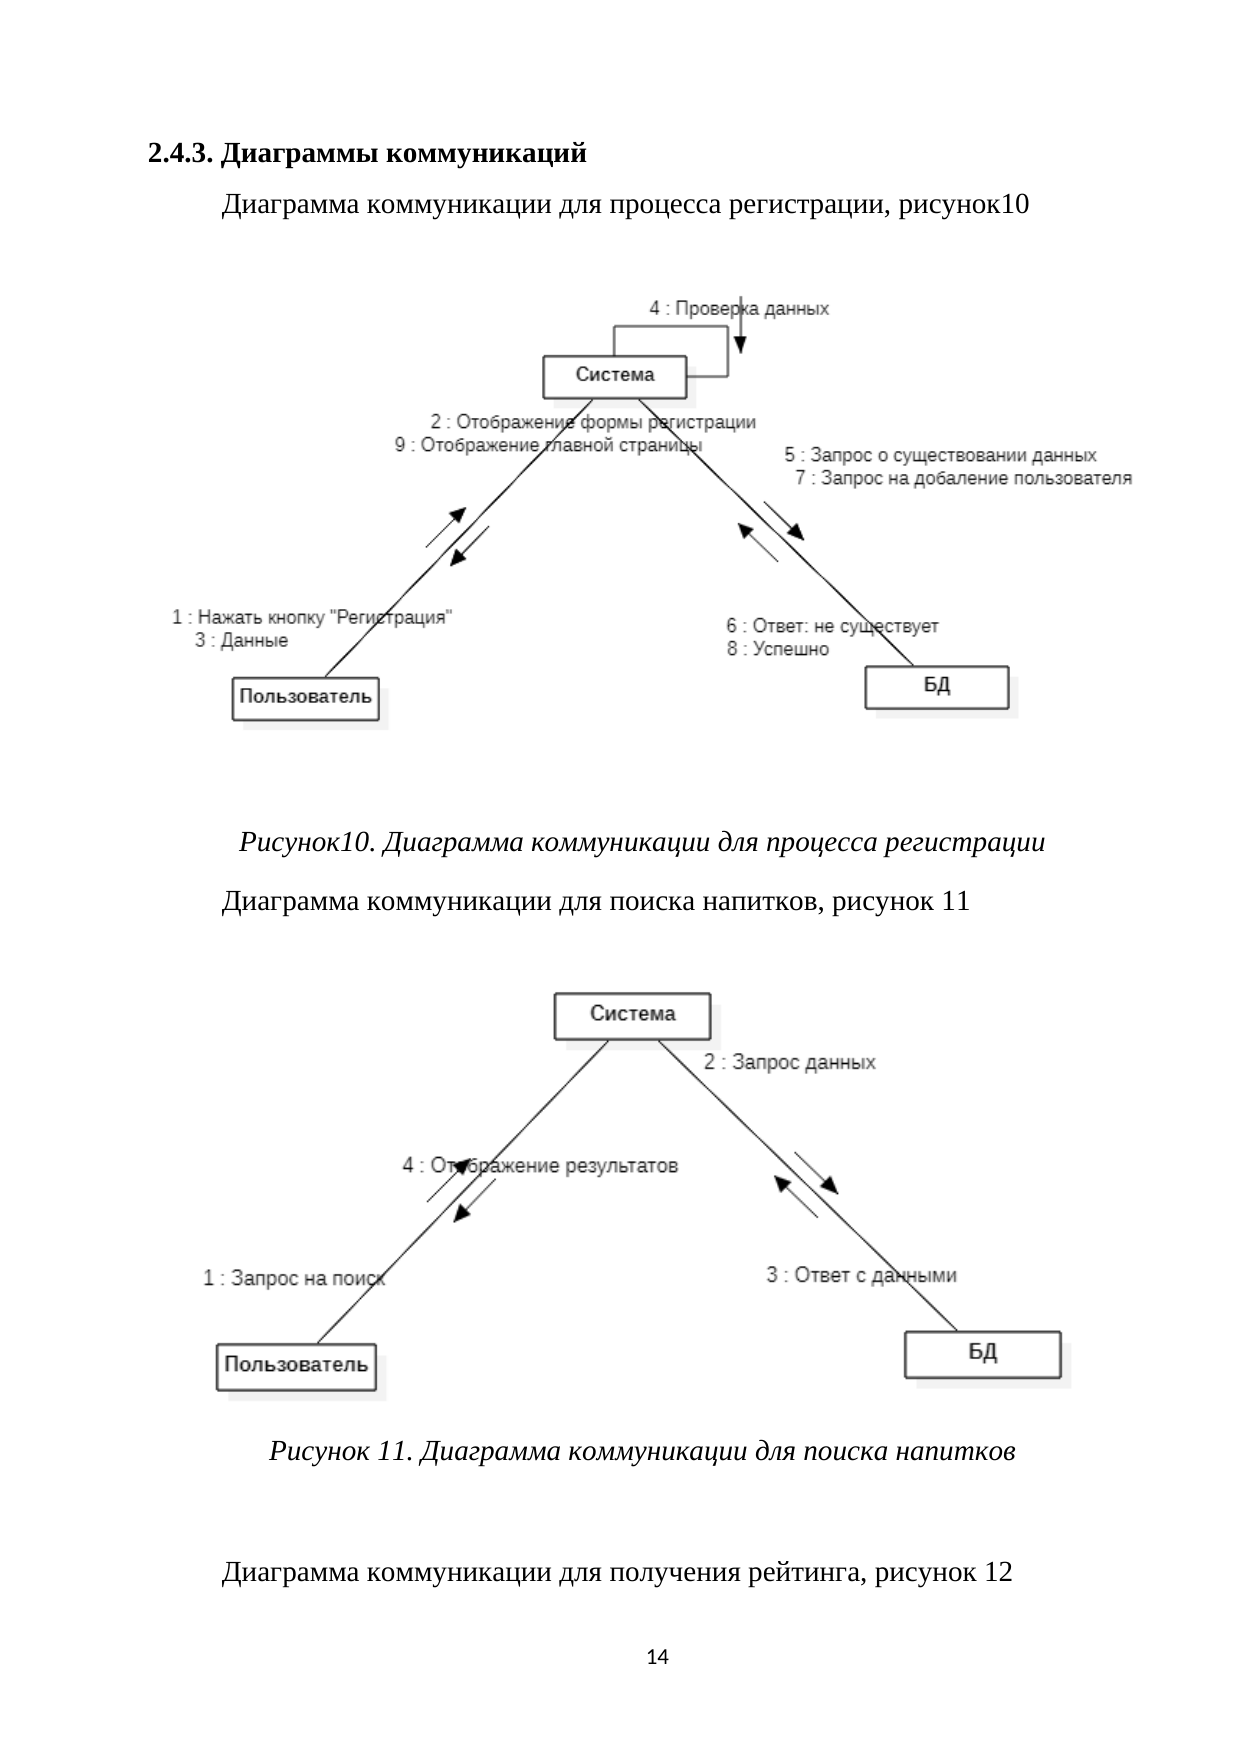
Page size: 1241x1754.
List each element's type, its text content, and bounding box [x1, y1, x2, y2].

picture [147, 236, 1138, 746]
text Рисунок10. Диаграмма коммуникации для процесса регистрации [103, 824, 1181, 857]
text Диаграмма коммуникации для получения рейтинга, рисунок 12 [148, 1554, 1181, 1588]
text Диаграмма коммуникации для поиска напитков, рисунок 11 [148, 883, 1181, 917]
text Рисунок 11. Диаграмма коммуникации для поиска напитков [103, 1433, 1181, 1467]
subtitle 2.4.3. Диаграммы коммуникаций [148, 135, 1167, 168]
picture [177, 933, 1117, 1417]
text Диаграмма коммуникации для процесса регистрации, рисунок10 [148, 186, 1181, 219]
